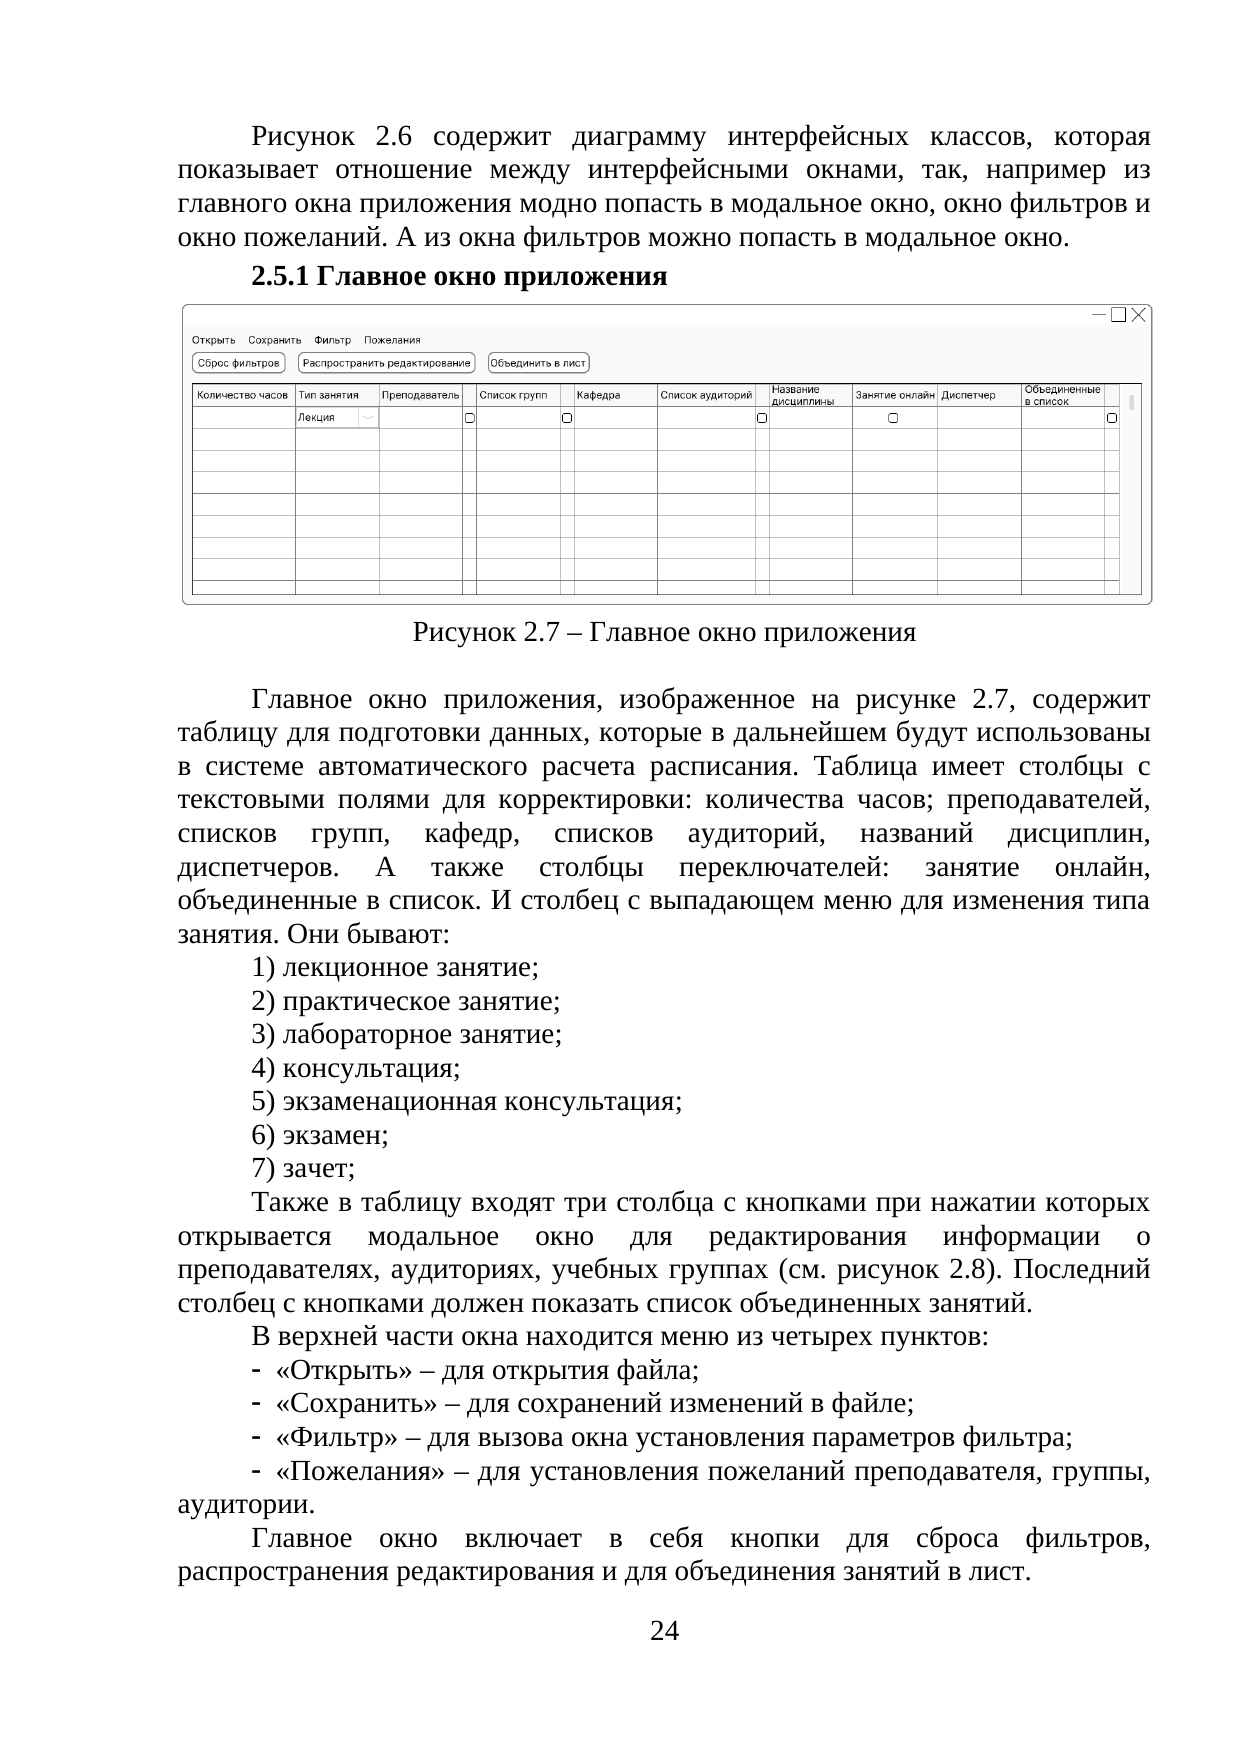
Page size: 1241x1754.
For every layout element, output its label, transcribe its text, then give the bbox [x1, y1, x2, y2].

text Главное окно включает в себя кнопки для сброса фильтров, распространения редактирования и для объединения занятий в лист. [177, 1520, 1152, 1587]
subtitle Главное окно приложения [251, 258, 1152, 292]
list зачет; [177, 1151, 1152, 1184]
list «Фильтр» – для вызова окна установления параметров фильтра; [177, 1419, 1152, 1453]
picture [177, 298, 1162, 614]
text Рисунок 2.7 – Главное окно приложения [177, 614, 1152, 647]
text В верхней части окна находится меню из четырех пунктов: [177, 1318, 1152, 1352]
list лекционное занятие; [177, 949, 1152, 983]
text Рисунок 2.6 содержит диаграмму интерфейсных классов, которая показывает отношение между интерфейсными окнами, так, например из главного окна приложения модно попасть в модальное окно, окно фильтров и окно пожеланий. А из окна фильтров можно попасть в модальное окно. [177, 118, 1152, 252]
text Главное окно приложения, изображенное на рисунке 2.7, содержит таблицу для подготовки данных, которые в дальнейшем будут использованы в системе автоматического расчета расписания. Таблица имеет столбцы с текстовыми полями для корректировки: количества часов; преподавателей, списков групп, кафедр, списков аудиторий, названий дисциплин, диспетчеров. А также столбцы переключателей: занятие онлайн, объединенные в список. И столбец с выпадающем меню для изменения типа занятия. Они бывают: [177, 681, 1152, 949]
list экзамен; [177, 1117, 1152, 1151]
text Также в таблицу входят три столбца с кнопками при нажатии которых открывается модальное окно для редактирования информации о преподавателях, аудиториях, учебных группах (см. рисунок 2.8). Последний столбец с кнопками должен показать список объединенных занятий. [177, 1184, 1152, 1318]
list «Пожелания» – для установления пожеланий преподавателя, группы, аудитории. [177, 1453, 1152, 1520]
list экзаменационная консультация; [177, 1083, 1152, 1117]
list лабораторное занятие; [177, 1016, 1152, 1050]
list «Сохранить» – для сохранений изменений в файле; [177, 1386, 1152, 1419]
list практическое занятие; [177, 983, 1152, 1016]
list «Открыть» – для открытия файла; [177, 1352, 1152, 1386]
list консультация; [177, 1050, 1152, 1083]
